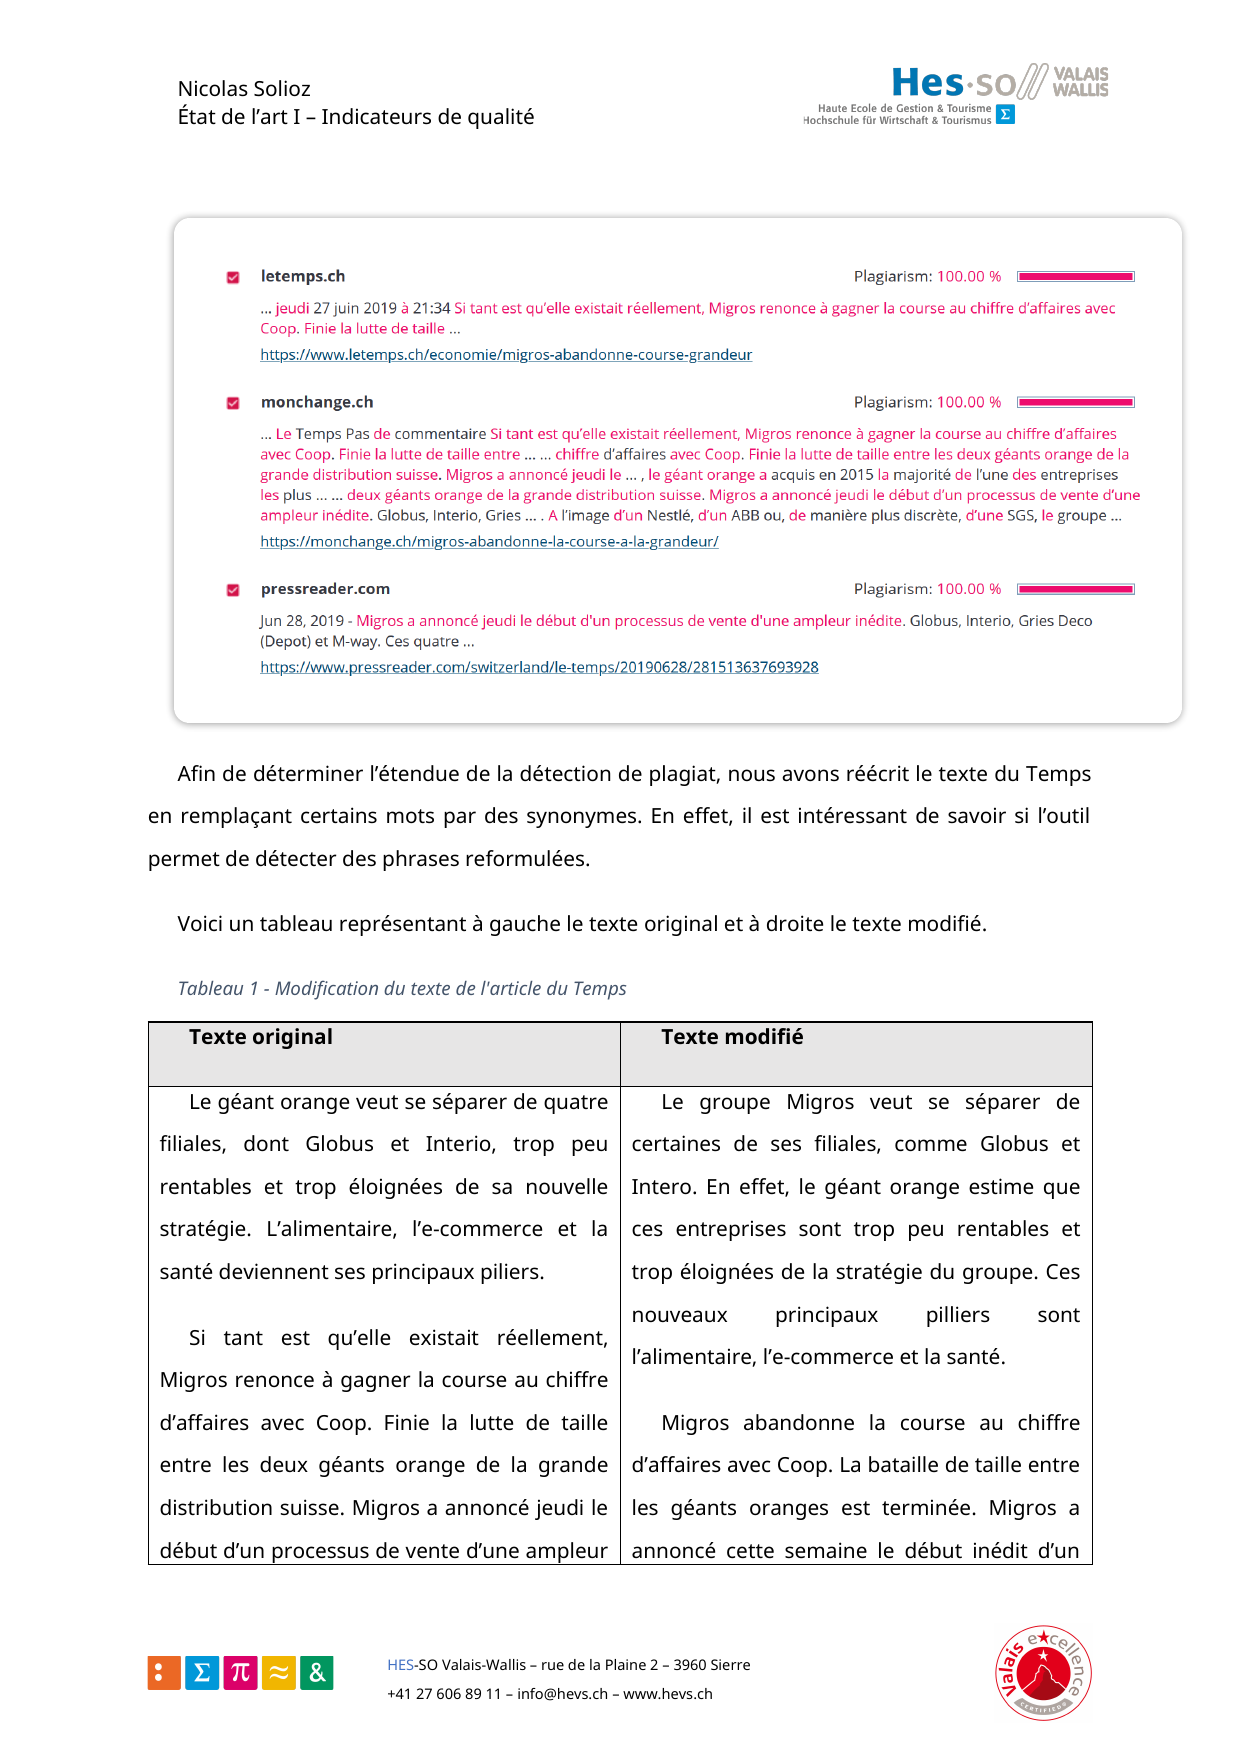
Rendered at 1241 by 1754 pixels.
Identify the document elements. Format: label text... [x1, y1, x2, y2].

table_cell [149, 1087, 620, 1564]
table_header Texte original [149, 1023, 620, 1086]
text Tableau 1 - Modification du texte de l'article du Temps [148, 975, 1093, 1001]
picture [196, 1664, 203, 1673]
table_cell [621, 1087, 1092, 1564]
picture [219, 1656, 334, 1690]
picture [205, 250, 1150, 692]
picture [993, 1623, 1093, 1723]
picture [803, 63, 1109, 124]
picture [196, 1677, 208, 1681]
table_header Texte modifié [621, 1023, 1092, 1086]
text Afin de déterminer l’étendue de la détection de plagiat, nous avons réécrit le texte du Temps en remplaçant certains mots par des synonymes. En effet, il est intéressant de savoir si l’outil permet de détecter des phrases reformulées. [148, 759, 1093, 872]
text Voici un tableau représentant à gauche le texte original et à droite le texte modifié. [148, 909, 1093, 938]
picture [147, 1656, 185, 1690]
